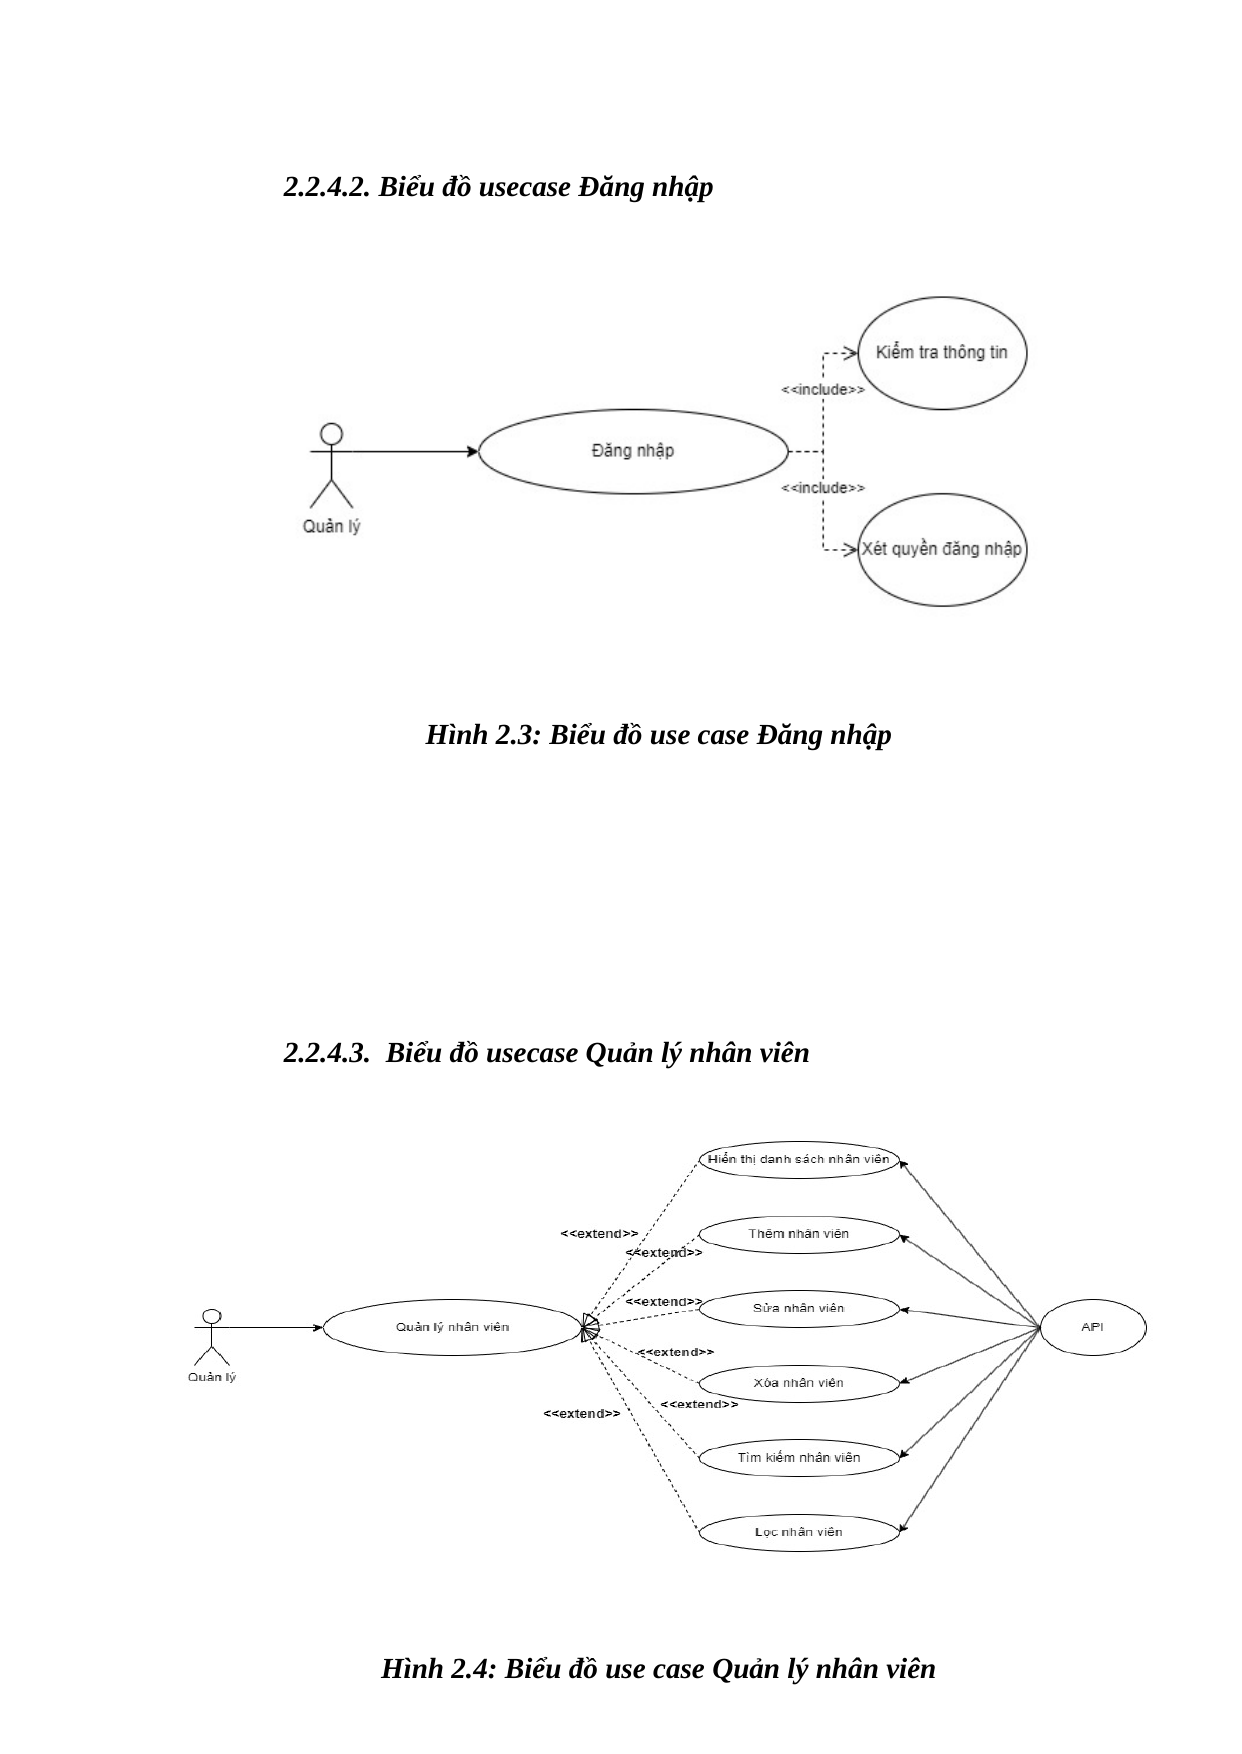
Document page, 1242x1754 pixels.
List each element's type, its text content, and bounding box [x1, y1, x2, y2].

subtitle Biểu đồ usecase Quản lý nhân viên [283, 1035, 1110, 1068]
picture [135, 218, 1163, 638]
picture [135, 1084, 1201, 1628]
text Hình 2.4: Biểu đồ use case Quản lý nhân viên [136, 1651, 1110, 1684]
text Hình 2.3: Biểu đồ use case Đăng nhập [136, 717, 1110, 750]
subtitle Biểu đồ usecase Đăng nhập [283, 169, 1110, 202]
